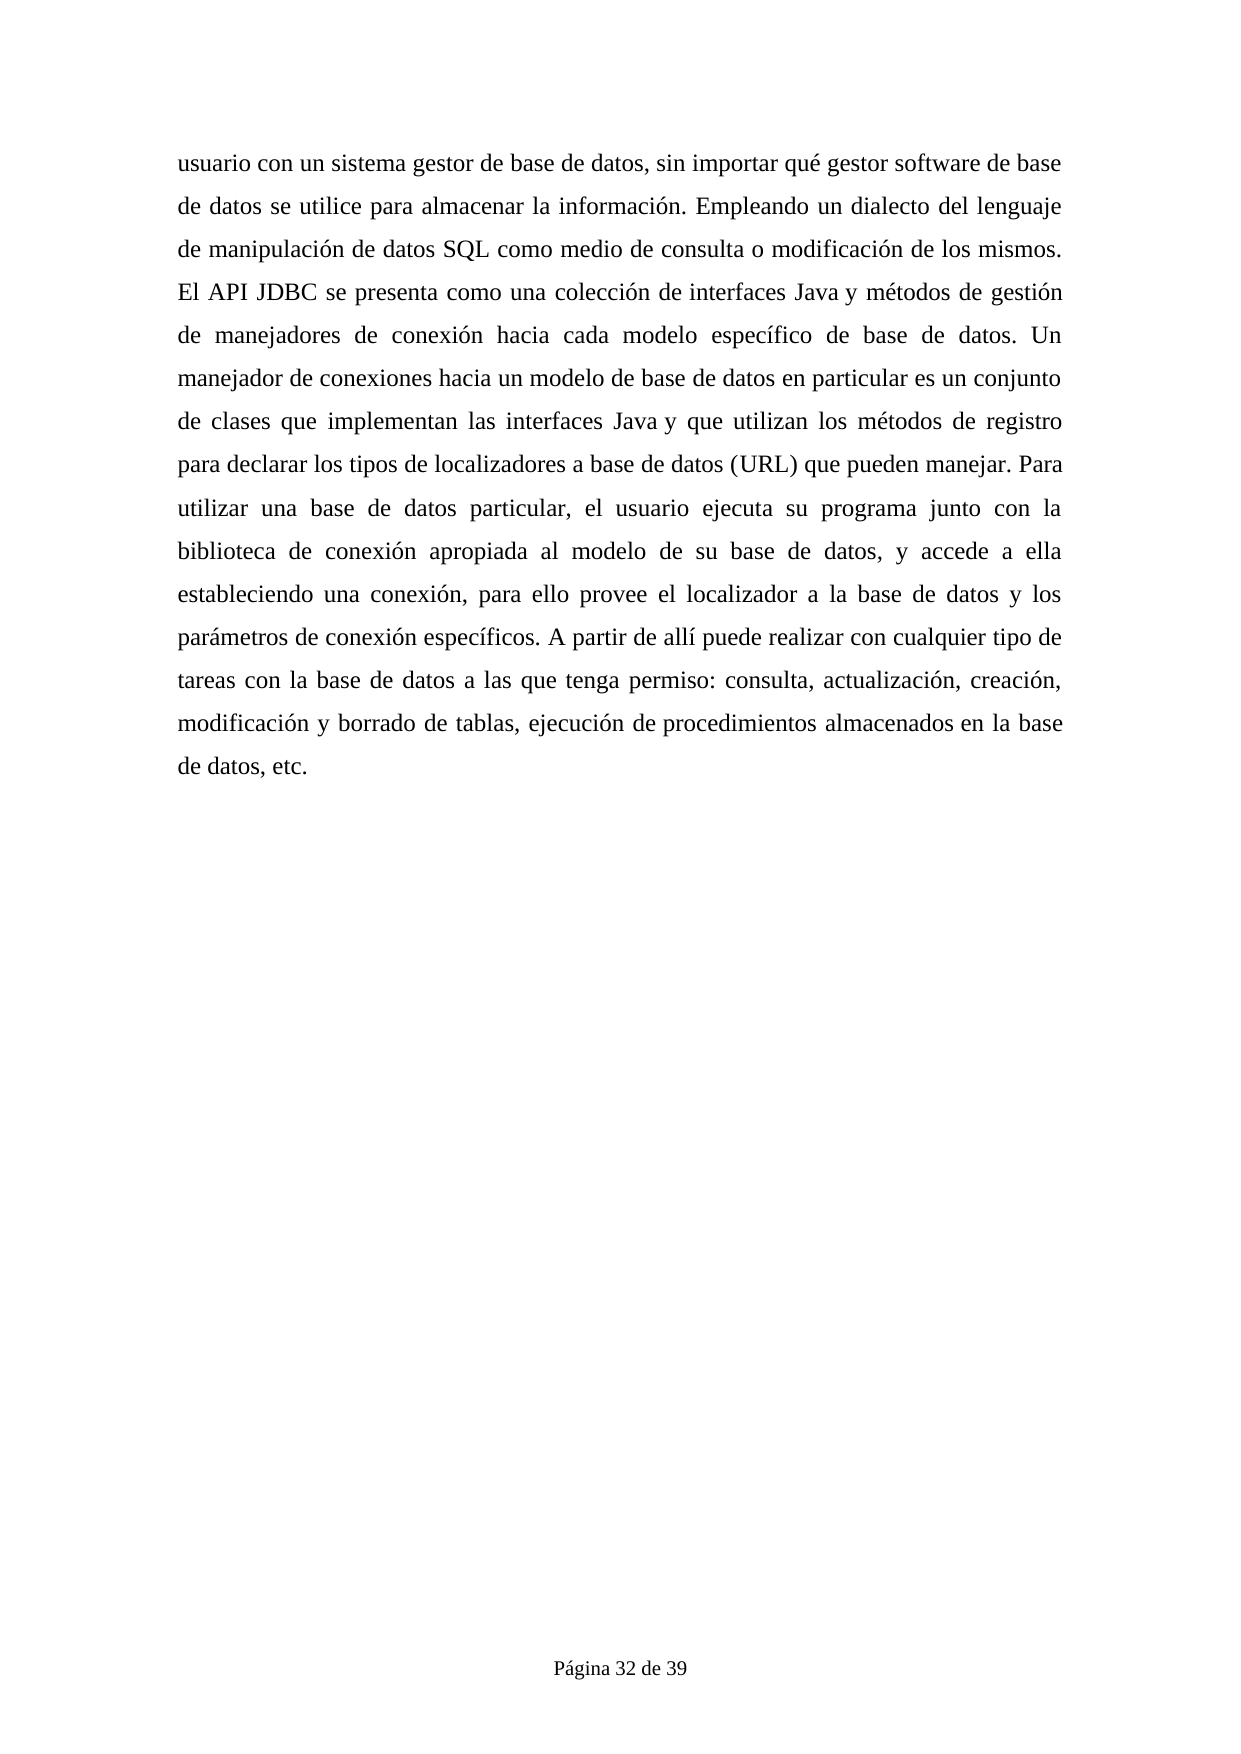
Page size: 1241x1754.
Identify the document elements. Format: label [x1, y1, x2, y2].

text [177, 148, 1063, 780]
